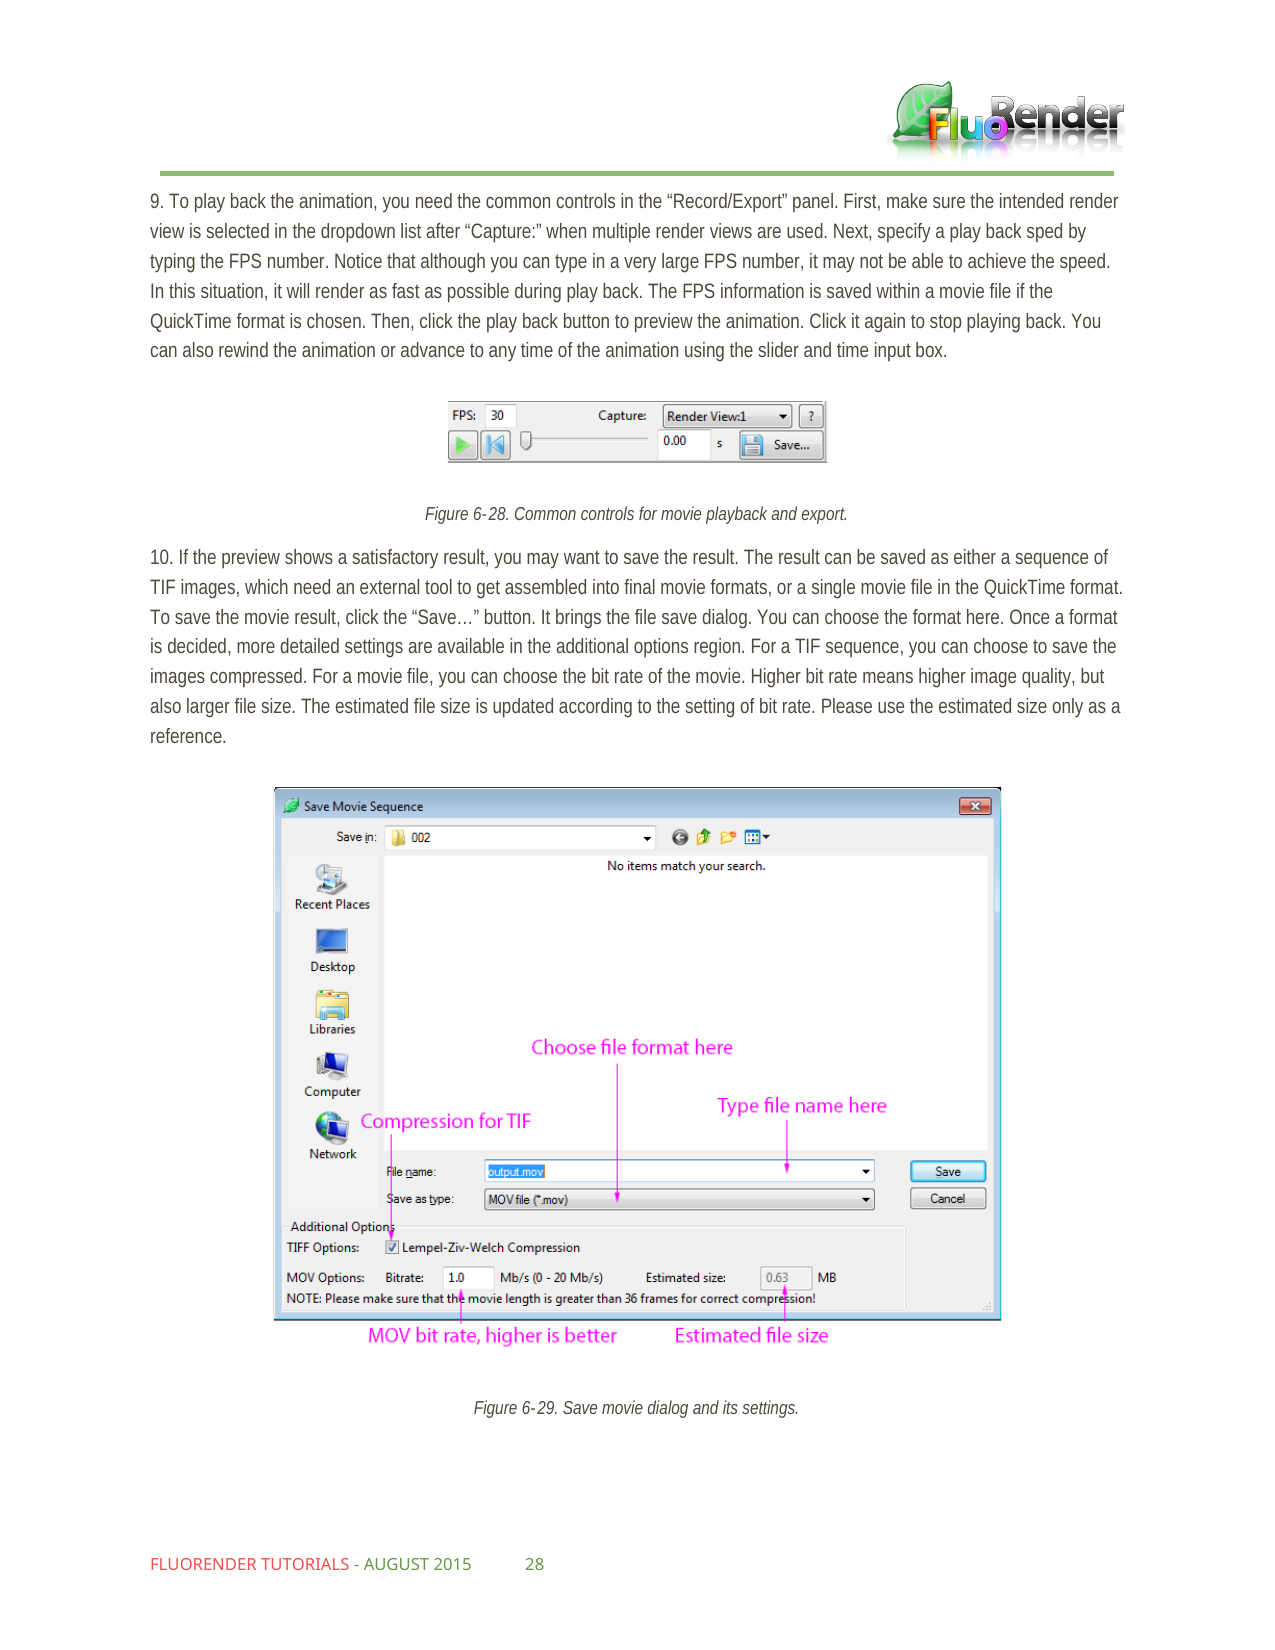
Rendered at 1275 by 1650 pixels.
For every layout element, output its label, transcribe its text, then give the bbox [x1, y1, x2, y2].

picture [273, 787, 1002, 1358]
text 9. To play back the animation, you need the common controls in the “Record/Export” panel. First, make sure the intended render view is selected in the dropdown list after “Capture:” when multiple render views are used. Next, specify a play back sped by typing the FPS number. Notice that although you can type in a very large FPS number, it may not be able to achieve the speed. In this situation, it will render as fast as possible during play back. The FPS information is saved within a movie file if the QuickTime format is chosen. Then, click the play back button to preview the animation. Click it again to stop playing back. You can also rewind the animation or advance to any time of the animation using the slider and time input box. [150, 189, 1125, 362]
text 10. If the preview shows a satisfactory result, you may want to save the result. The result can be saved as either a sequence of TIF images, which need an external tool to get assembled into final movie formats, or a single movie file in the QuickTime format. To save the movie result, click the “Save…” button. It brings the file save dialog. You can choose the format here. Once a format is decided, more detailed settings are available in the additional options region. For a TIF sequence, you can choose to save the images compressed. For a movie file, you can choose the bit rate of the movie. Higher bit rate means higher image quality, but also larger file size. The estimated file size is updated according to the setting of bit rate. Please use the estimated size only as a reference. [150, 545, 1125, 748]
picture [447, 401, 828, 464]
picture [887, 75, 1125, 165]
